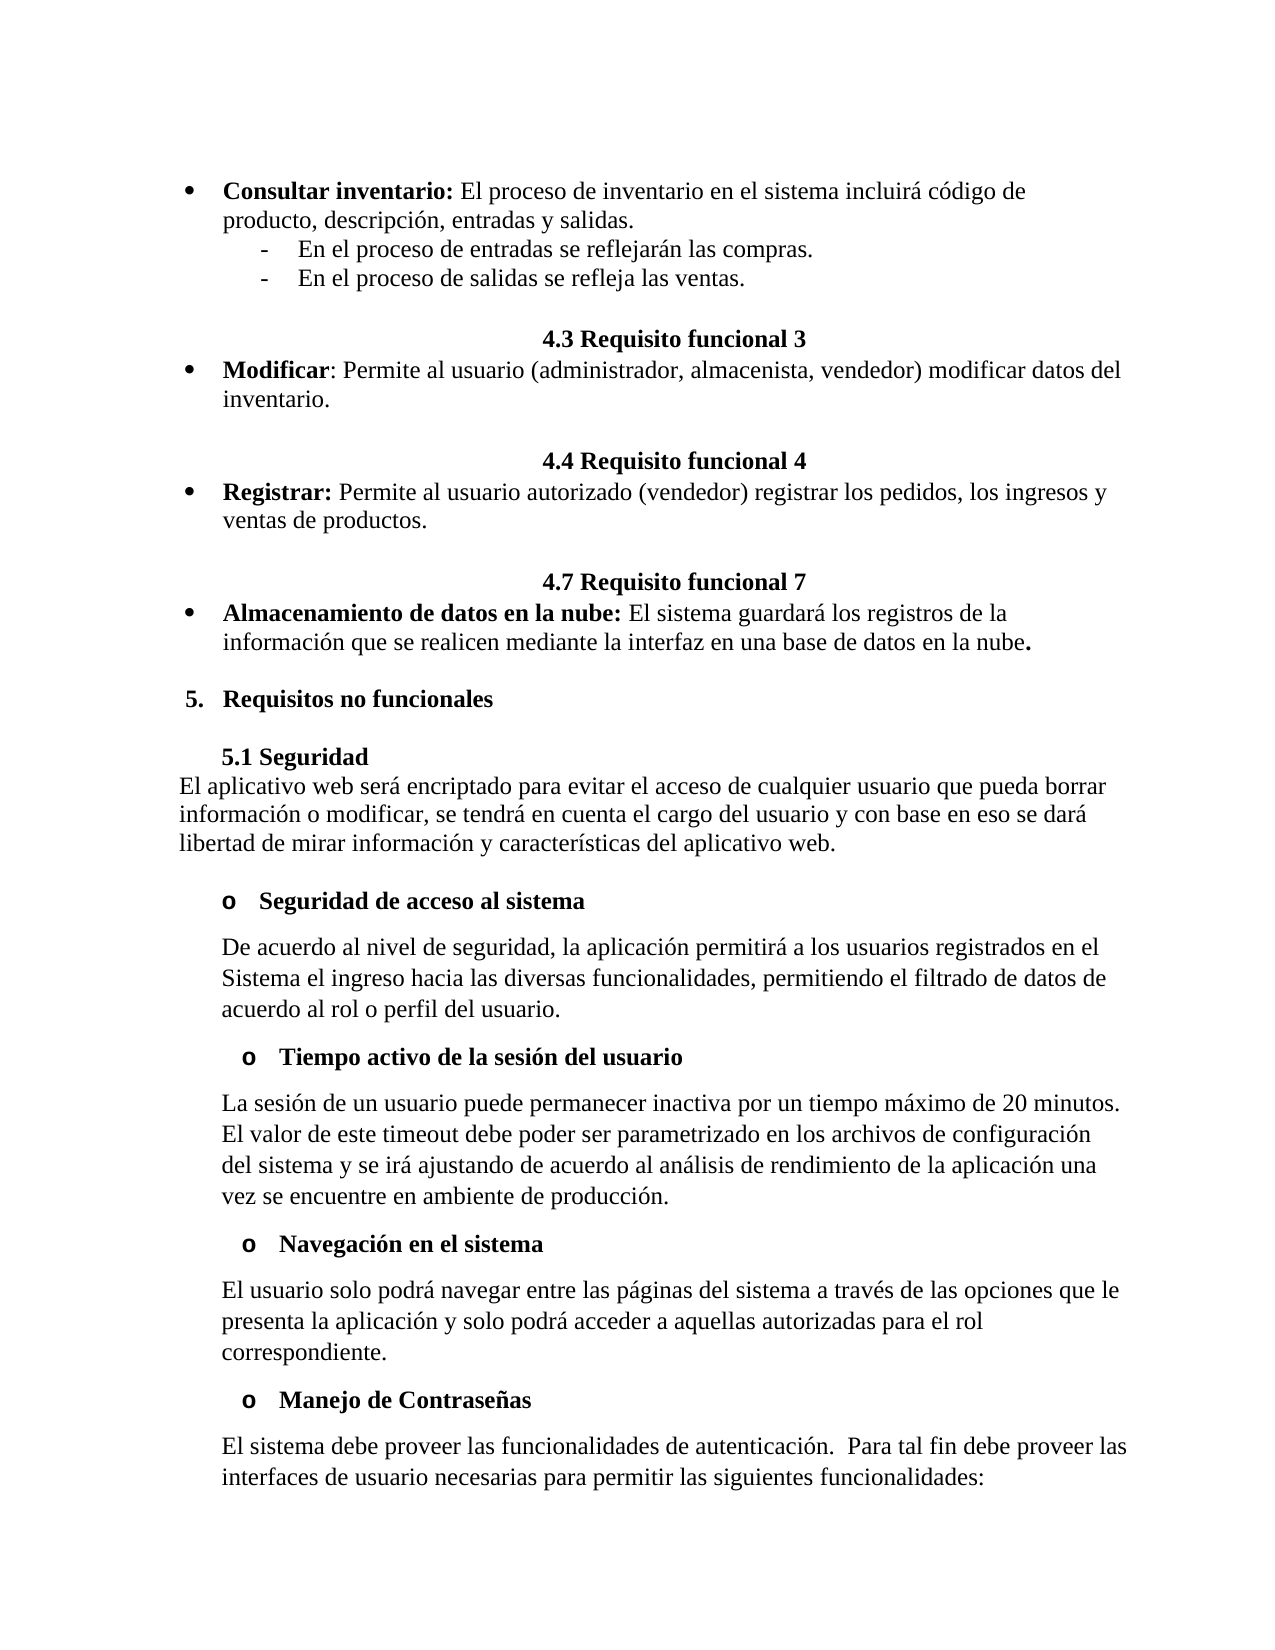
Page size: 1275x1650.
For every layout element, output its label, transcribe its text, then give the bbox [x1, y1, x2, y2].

subtitle 4.4 Requisito funcional 4 [148, 446, 1127, 474]
text El usuario solo podrá navegar entre las páginas del sistema a través de las opciones que le presenta la aplicación y solo podrá acceder a aquellas autorizadas para el rol correspondiente. [221, 1275, 1127, 1366]
list Registrar: Permite al usuario autorizado (vendedor) registrar los pedidos, los ingresos y ventas de productos. [185, 477, 1127, 534]
list En el proceso de salidas se refleja las ventas. [260, 263, 1127, 291]
subtitle 4.3 Requisito funcional 3 [148, 324, 1127, 353]
list Seguridad de acceso al sistema [221, 886, 1127, 917]
text El aplicativo web será encriptado para evitar el acceso de cualquier usuario que pueda borrar información o modificar, se tendrá en cuenta el cargo del usuario y con base en eso se dará libertad de mirar información y características del aplicativo web. [179, 771, 1127, 857]
text De acuerdo al nivel de seguridad, la aplicación permitirá a los usuarios registrados en el Sistema el ingreso hacia las diversas funcionalidades, permitiendo el filtrado de datos de acuerdo al rol o perfil del usuario. [221, 932, 1127, 1023]
text 5.1 Seguridad [148, 742, 1127, 771]
text La sesión de un usuario puede permanecer inactiva por un tiempo máximo de 20 minutos. El valor de este timeout debe poder ser parametrizado en los archivos de configuración del sistema y se irá ajustando de acuerdo al análisis de rendimiento de la aplicación una vez se encuentre en ambiente de producción. [221, 1088, 1127, 1210]
text El sistema debe proveer las funcionalidades de autenticación. Para tal fin debe proveer las interfaces de usuario necesarias para permitir las siguientes funcionalidades: [221, 1431, 1127, 1491]
list Consultar inventario: El proceso de inventario en el sistema incluirá código de producto, descripción, entradas y salidas. [185, 176, 1127, 234]
list Navegación en el sistema [241, 1229, 1127, 1260]
list En el proceso de entradas se reflejarán las compras. [260, 234, 1127, 263]
list Almacenamiento de datos en la nube: El sistema guardará los registros de la información que se realicen mediante la interfaz en una base de datos en la nube. [185, 598, 1127, 656]
list Manejo de Contraseñas [241, 1385, 1127, 1416]
list Modificar: Permite al usuario (administrador, almacenista, vendedor) modificar datos del inventario. [185, 355, 1127, 413]
subtitle 4.7 Requisito funcional 7 [148, 567, 1127, 596]
list Tiempo activo de la sesión del usuario [241, 1042, 1127, 1073]
list Requisitos no funcionales [185, 684, 1127, 713]
